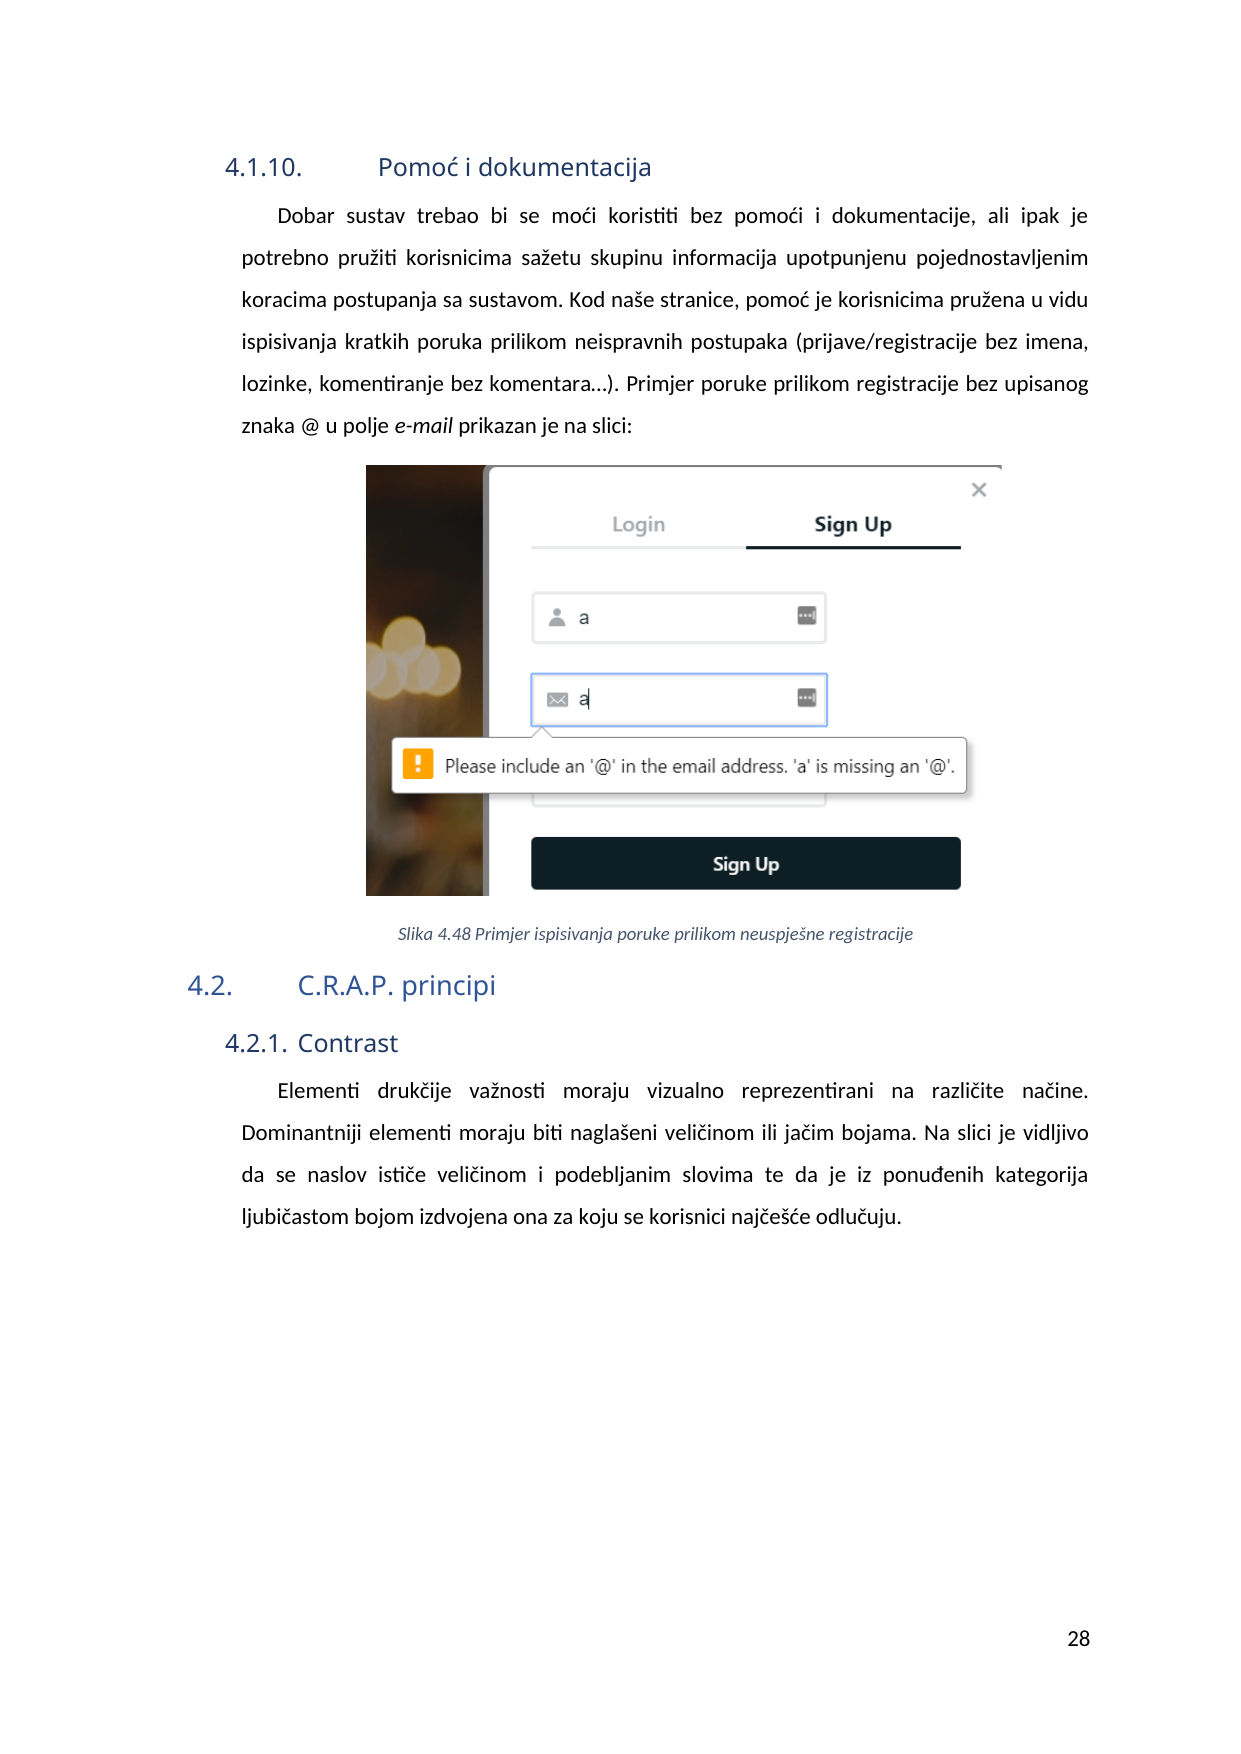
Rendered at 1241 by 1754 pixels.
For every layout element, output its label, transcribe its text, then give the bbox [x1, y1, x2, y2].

subtitle Contrast [225, 1026, 1090, 1059]
subtitle Pomoć i dokumentacija [225, 150, 1090, 184]
picture [366, 465, 1002, 896]
text Dobar sustav trebao bi se moći koristiti bez pomoći i dokumentacije, ali ipak je potrebno pružiti korisnicima sažetu skupinu informacija upotpunjenu pojednostavljenim koracima postupanja sa sustavom. Kod naše stranice, pomoć je korisnicima pružena u vidu ispisivanja kratkih poruka prilikom neispravnih postupaka (prijave/registracije bez imena, lozinke, komentiranje bez komentara…). Primjer poruke prilikom registracije bez upisanog znaka @ u polje e-mail prikazan je na slici: [241, 201, 1090, 439]
subtitle C.R.A.P. principi [187, 966, 1090, 1003]
text Elementi drukčije važnosti moraju vizualno reprezentirani na različite načine. Dominantniji elementi moraju biti naglašeni veličinom ili jačim bojama. Na slici je vidljivo da se naslov ističe veličinom i podebljanim slovima te da je iz ponuđenih kategorija ljubičastom bojom izdvojena ona za koju se korisnici najčešće odlučuju. [241, 1077, 1090, 1231]
